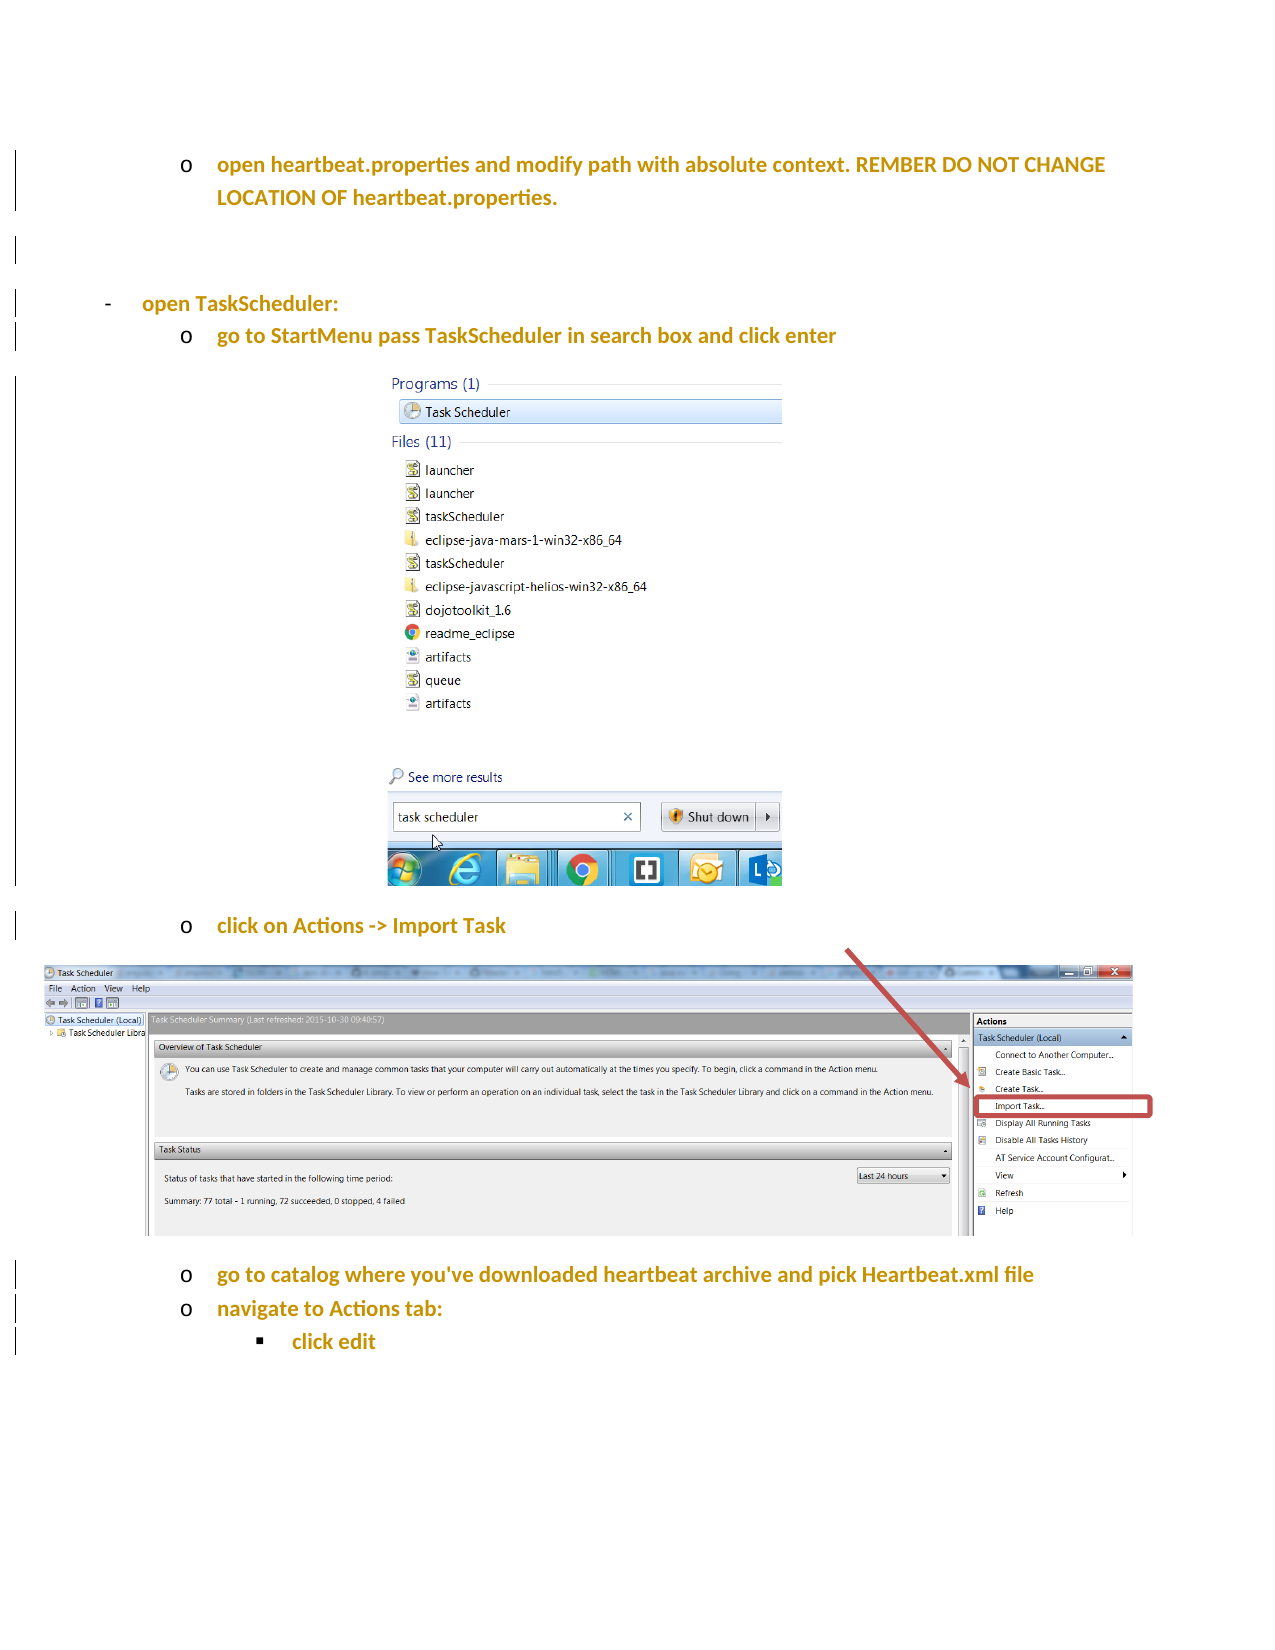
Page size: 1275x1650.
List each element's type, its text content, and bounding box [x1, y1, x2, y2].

picture [44, 965, 1133, 1236]
list open heartbeat.properties and modify path with absolute context. REMBER DO NOT CHANGE LOCATION OF heartbeat.properties. [179, 150, 1125, 211]
list go to catalog where you've downloaded heartbeat archive and pick Heartbeat.xml file [179, 1260, 1125, 1289]
list click edit [254, 1327, 1125, 1355]
list open TaskScheduler: [104, 289, 1125, 317]
list go to StartMenu pass TaskScheduler in search box and click enter [179, 322, 1125, 351]
list click on Actions -> Import Task [179, 911, 1125, 940]
list navigate to Actions tab: [179, 1294, 1125, 1323]
picture [979, 1100, 1133, 1113]
picture [387, 376, 782, 886]
